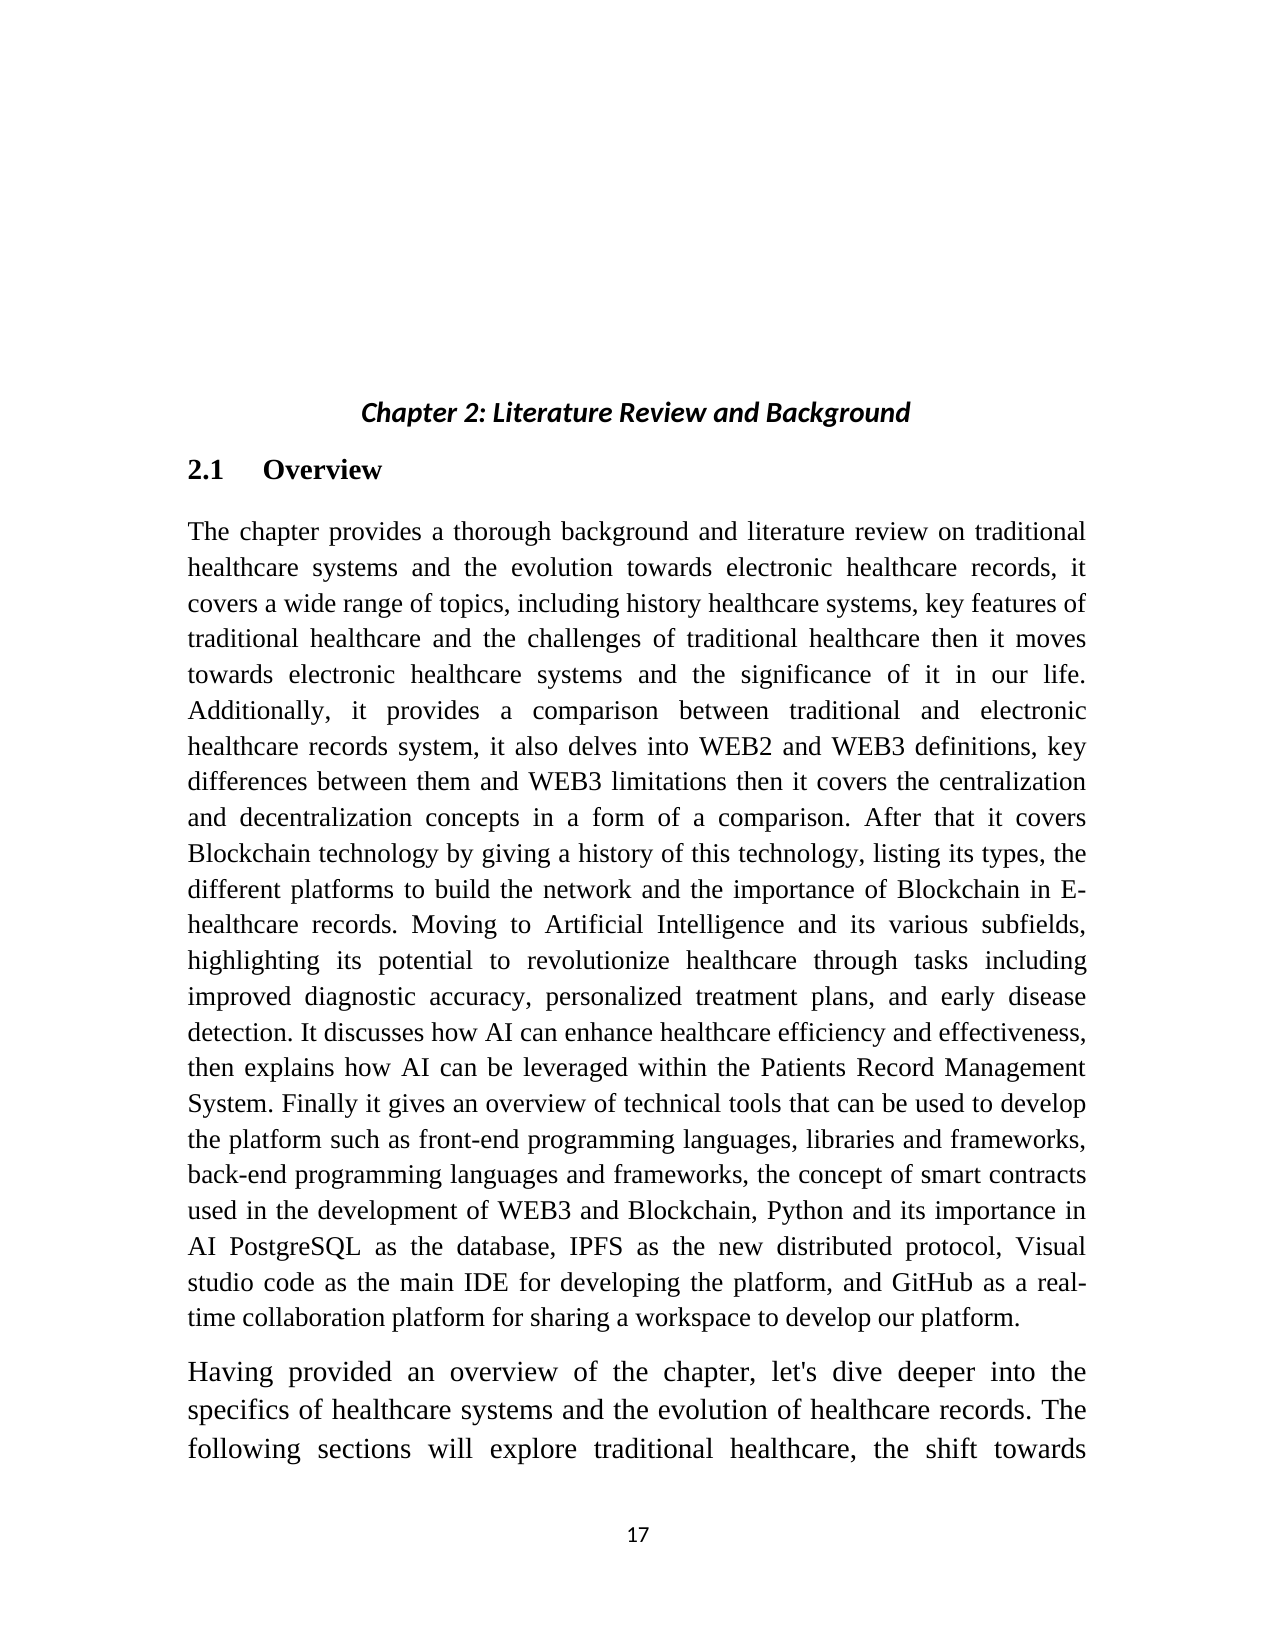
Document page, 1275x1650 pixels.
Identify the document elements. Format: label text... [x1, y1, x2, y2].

subtitle Overview [187, 745, 1087, 778]
text Chapter 2: Literature Review and Background [187, 687, 1087, 723]
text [187, 808, 1087, 1483]
